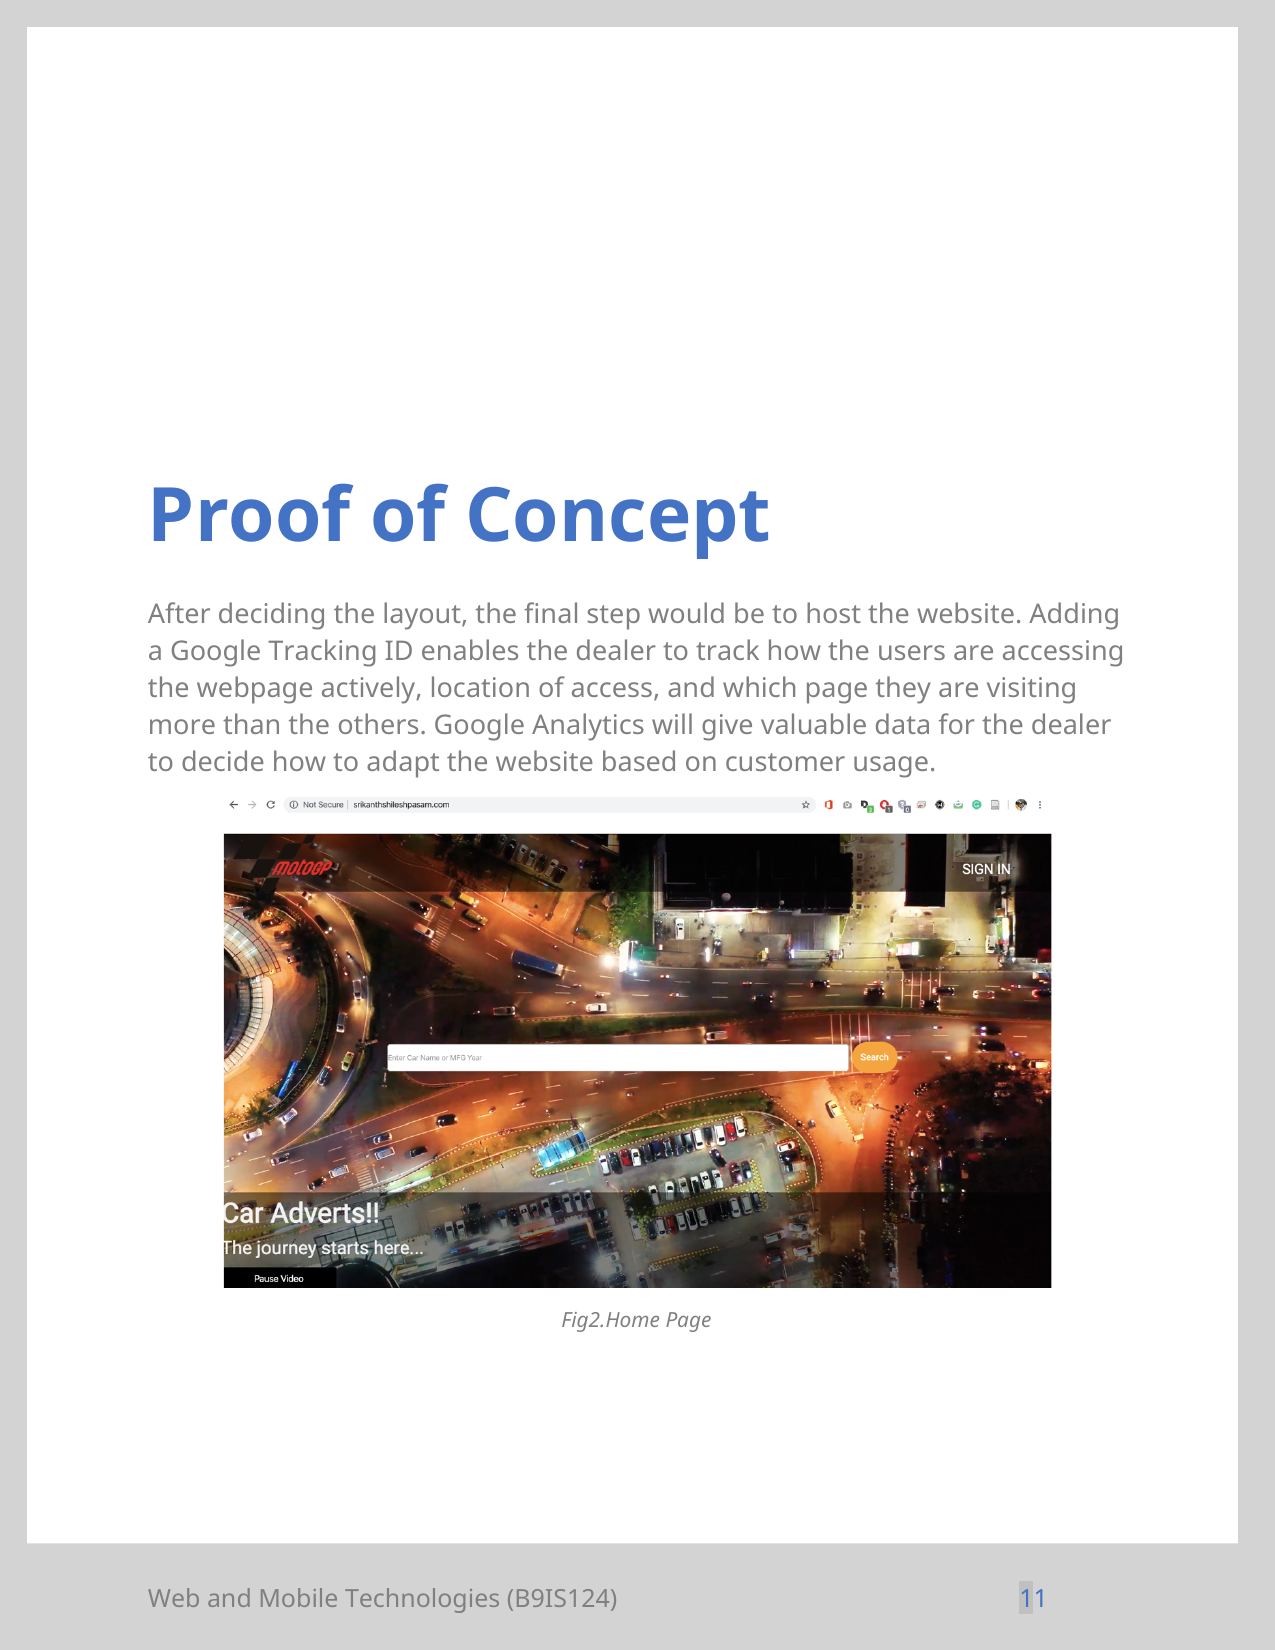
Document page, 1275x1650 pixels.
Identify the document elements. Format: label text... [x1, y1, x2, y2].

text Fig2.Home Page [148, 1305, 1127, 1333]
subtitle Proof of Concept [148, 461, 1127, 563]
picture [223, 795, 1052, 1288]
text After deciding the layout, the final step would be to host the website. Adding a Google Tracking ID enables the dealer to track how the users are accessing the webpage actively, location of access, and which page they are visiting more than the others. Google Analytics will give valuable data for the dealer to decide how to adapt the website based on customer usage. [148, 595, 1127, 779]
